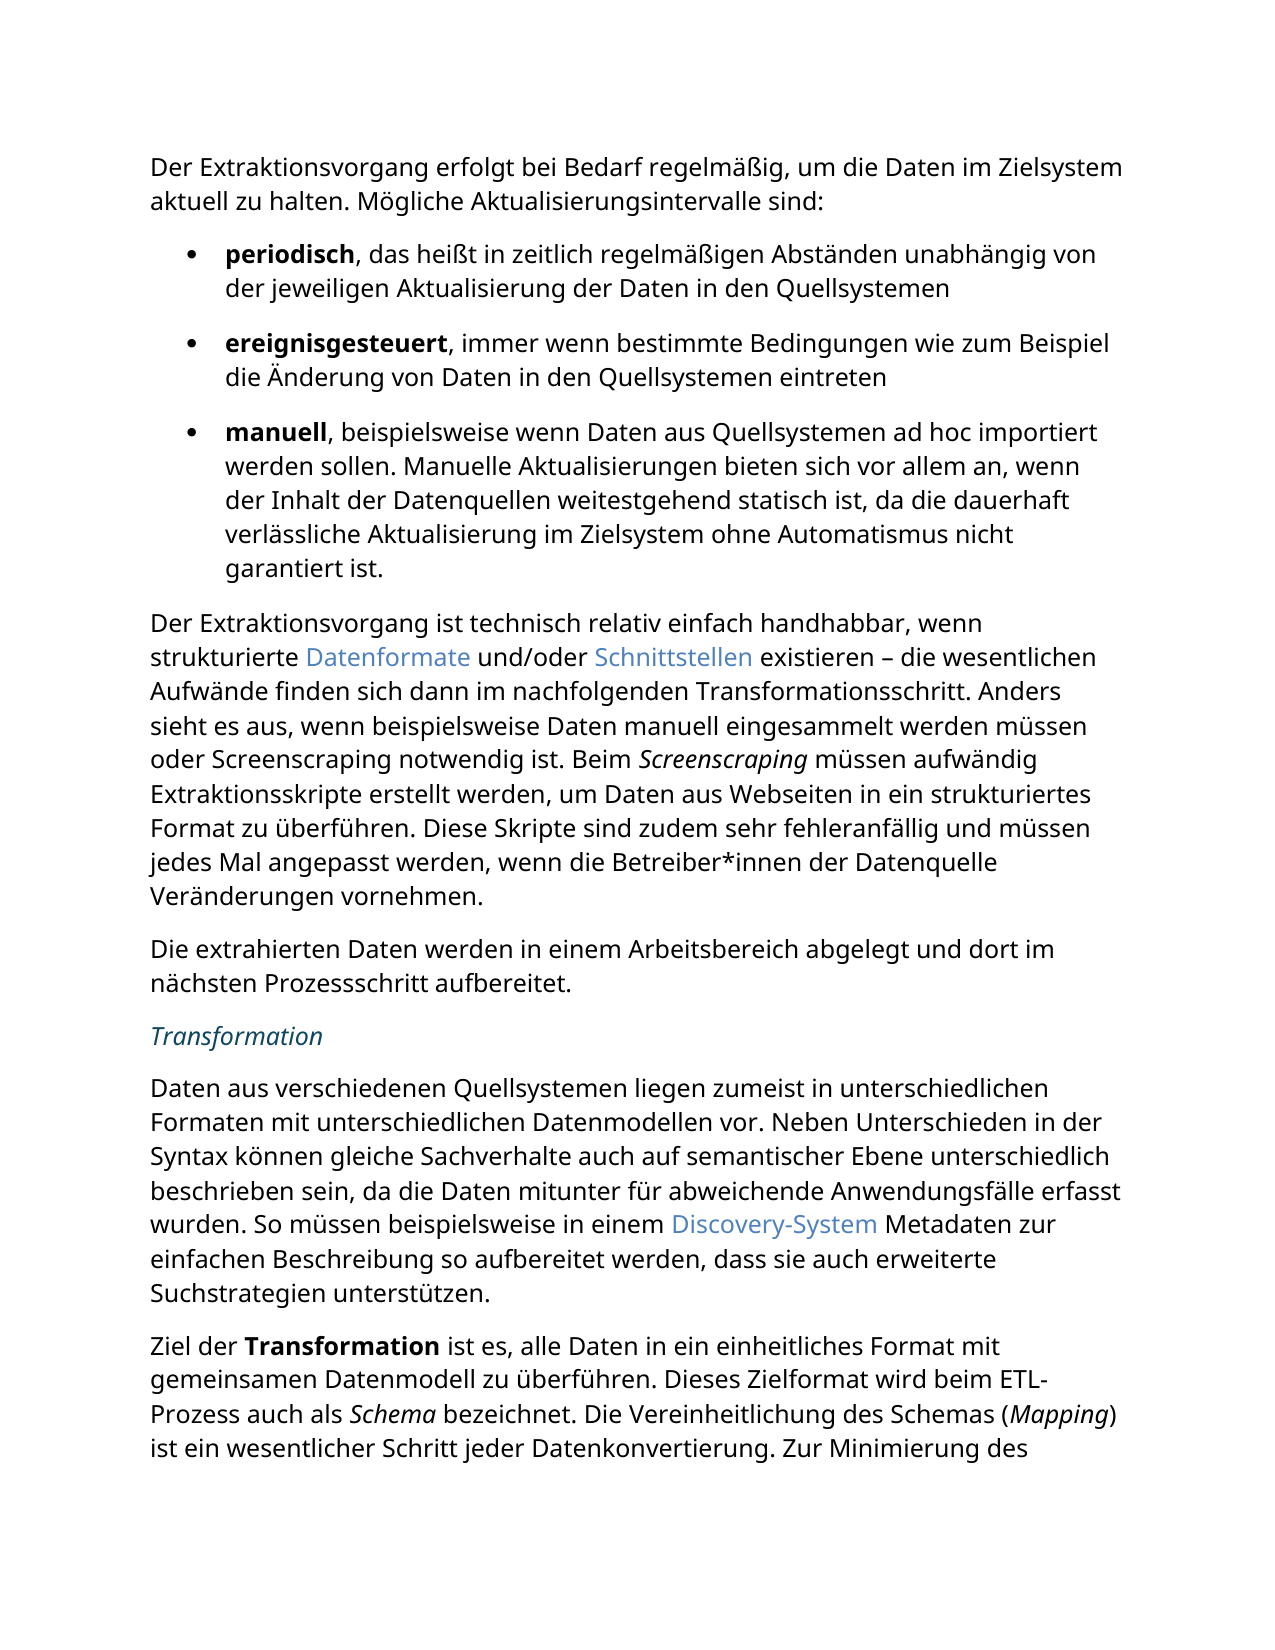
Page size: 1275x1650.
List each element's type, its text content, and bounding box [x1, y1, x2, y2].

text Der Extraktionsvorgang erfolgt bei Bedarf regelmäßig, um die Daten im Zielsystem aktuell zu halten. Mögliche Aktualisierungsintervalle sind: [150, 150, 1125, 218]
text Der Extraktionsvorgang ist technisch relativ einfach handhabbar, wenn strukturierte Datenformate und/oder Schnittstellen existieren – die wesentlichen Aufwände finden sich dann im nachfolgenden Transformationsschritt. Anders sieht es aus, wenn beispielsweise Daten manuell eingesammelt werden müssen oder Screenscraping notwendig ist. Beim Screenscraping müssen aufwändig Extraktionsskripte erstellt werden, um Daten aus Webseiten in ein strukturiertes Format zu überführen. Diese Skripte sind zudem sehr fehleranfällig und müssen jedes Mal angepasst werden, wenn die Betreiber*innen der Datenquelle Veränderungen vornehmen. [150, 606, 1125, 912]
text Daten aus verschiedenen Quellsystemen liegen zumeist in unterschiedlichen Formaten mit unterschiedlichen Datenmodellen vor. Neben Unterschieden in der Syntax können gleiche Sachverhalte auch auf semantischer Ebene unterschiedlich beschrieben sein, da die Daten mitunter für abweichende Anwendungsfälle erfasst wurden. So müssen beispielsweise in einem Discovery-System Metadaten zur einfachen Beschreibung so aufbereitet werden, dass sie auch erweiterte Suchstrategien unterstützen. [150, 1071, 1125, 1309]
subtitle Transformation [150, 1018, 1125, 1052]
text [150, 1328, 1125, 1464]
list periodisch, das heißt in zeitlich regelmäßigen Abständen unabhängig von der jeweiligen Aktualisierung der Daten in den Quellsystemen [187, 237, 1125, 305]
list manuell, beispielsweise wenn Daten aus Quellsystemen ad hoc importiert werden sollen. Manuelle Aktualisierungen bieten sich vor allem an, wenn der Inhalt der Datenquellen weitestgehend statisch ist, da die dauerhaft verlässliche Aktualisierung im Zielsystem ohne Automatismus nicht garantiert ist. [187, 415, 1125, 585]
list ereignisgesteuert, immer wenn bestimmte Bedingungen wie zum Beispiel die Änderung von Daten in den Quellsystemen eintreten [187, 326, 1125, 394]
text Die extrahierten Daten werden in einem Arbeitsbereich abgelegt und dort im nächsten Prozessschritt aufbereitet. [150, 931, 1125, 999]
